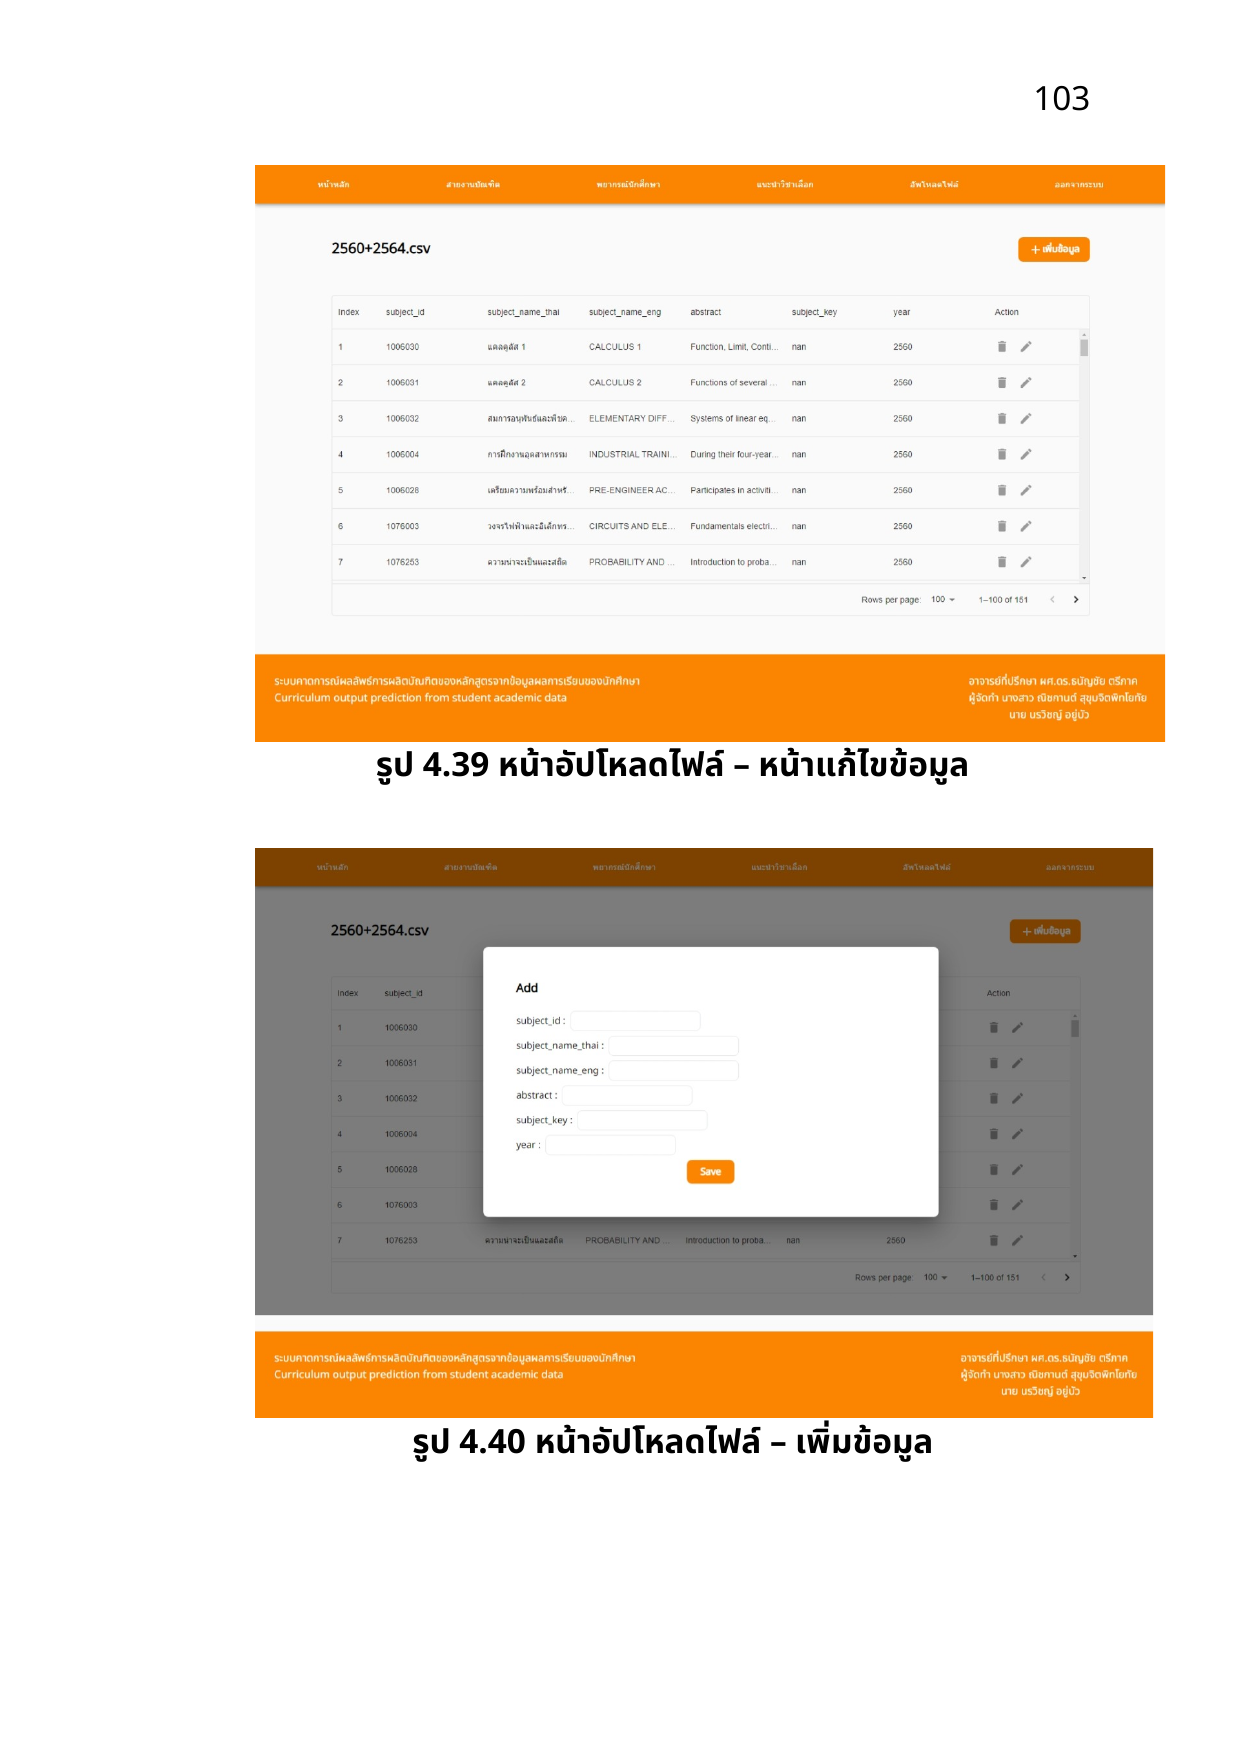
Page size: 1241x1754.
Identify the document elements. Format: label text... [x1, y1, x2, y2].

text รูป 4.40 หน้าอัปโหลดไฟล์ – เพิ่มข้อมูล [255, 1418, 1090, 1468]
text รูป 4.39 หน้าอัปโหลดไฟล์ – หน้าแก้ไขข้อมูล [255, 742, 1090, 792]
picture [255, 165, 1166, 742]
picture [255, 848, 1154, 1418]
